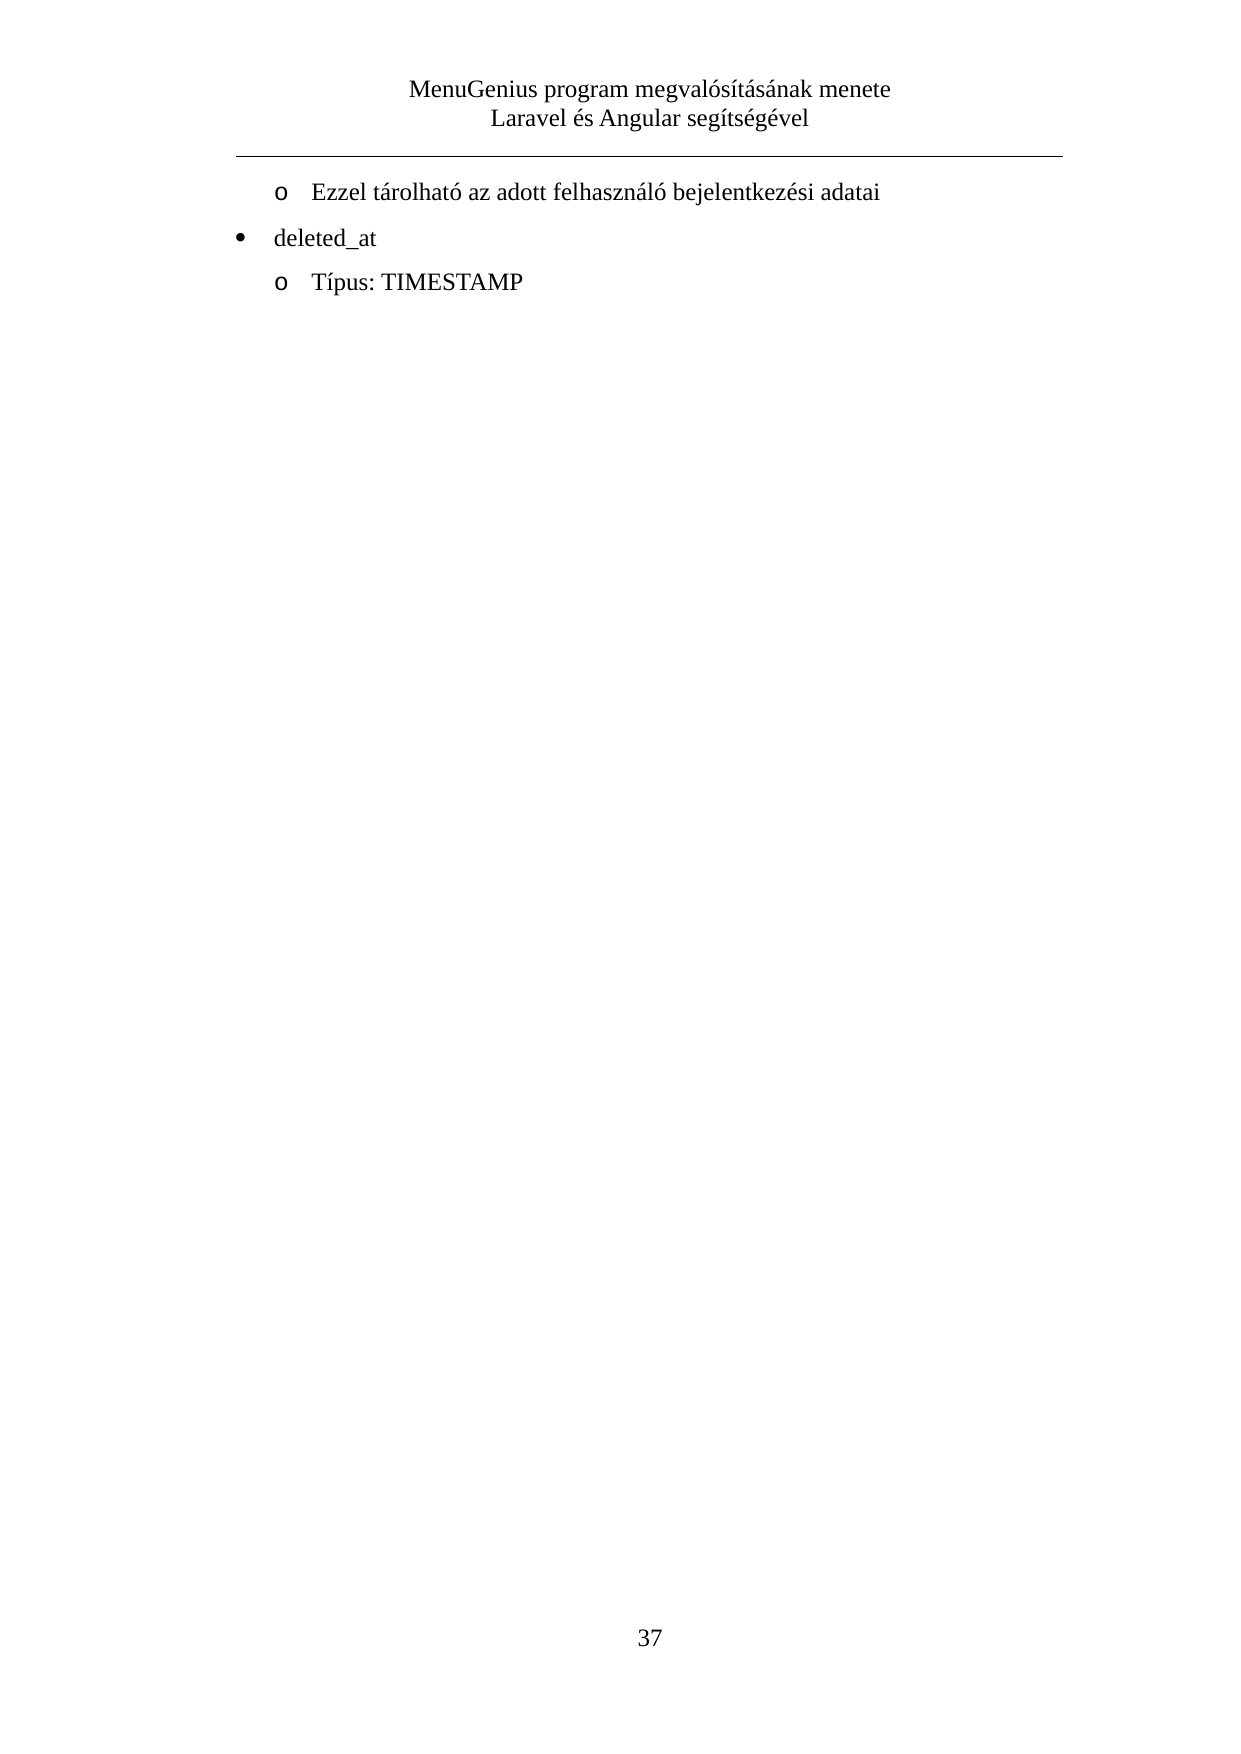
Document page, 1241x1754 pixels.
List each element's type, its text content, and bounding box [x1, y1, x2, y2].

list deleted_at [236, 223, 1063, 252]
list Ezzel tárolható az adott felhasználó bejelentkezési adatai [274, 177, 1063, 208]
list Típus: TIMESTAMP [274, 267, 1063, 297]
